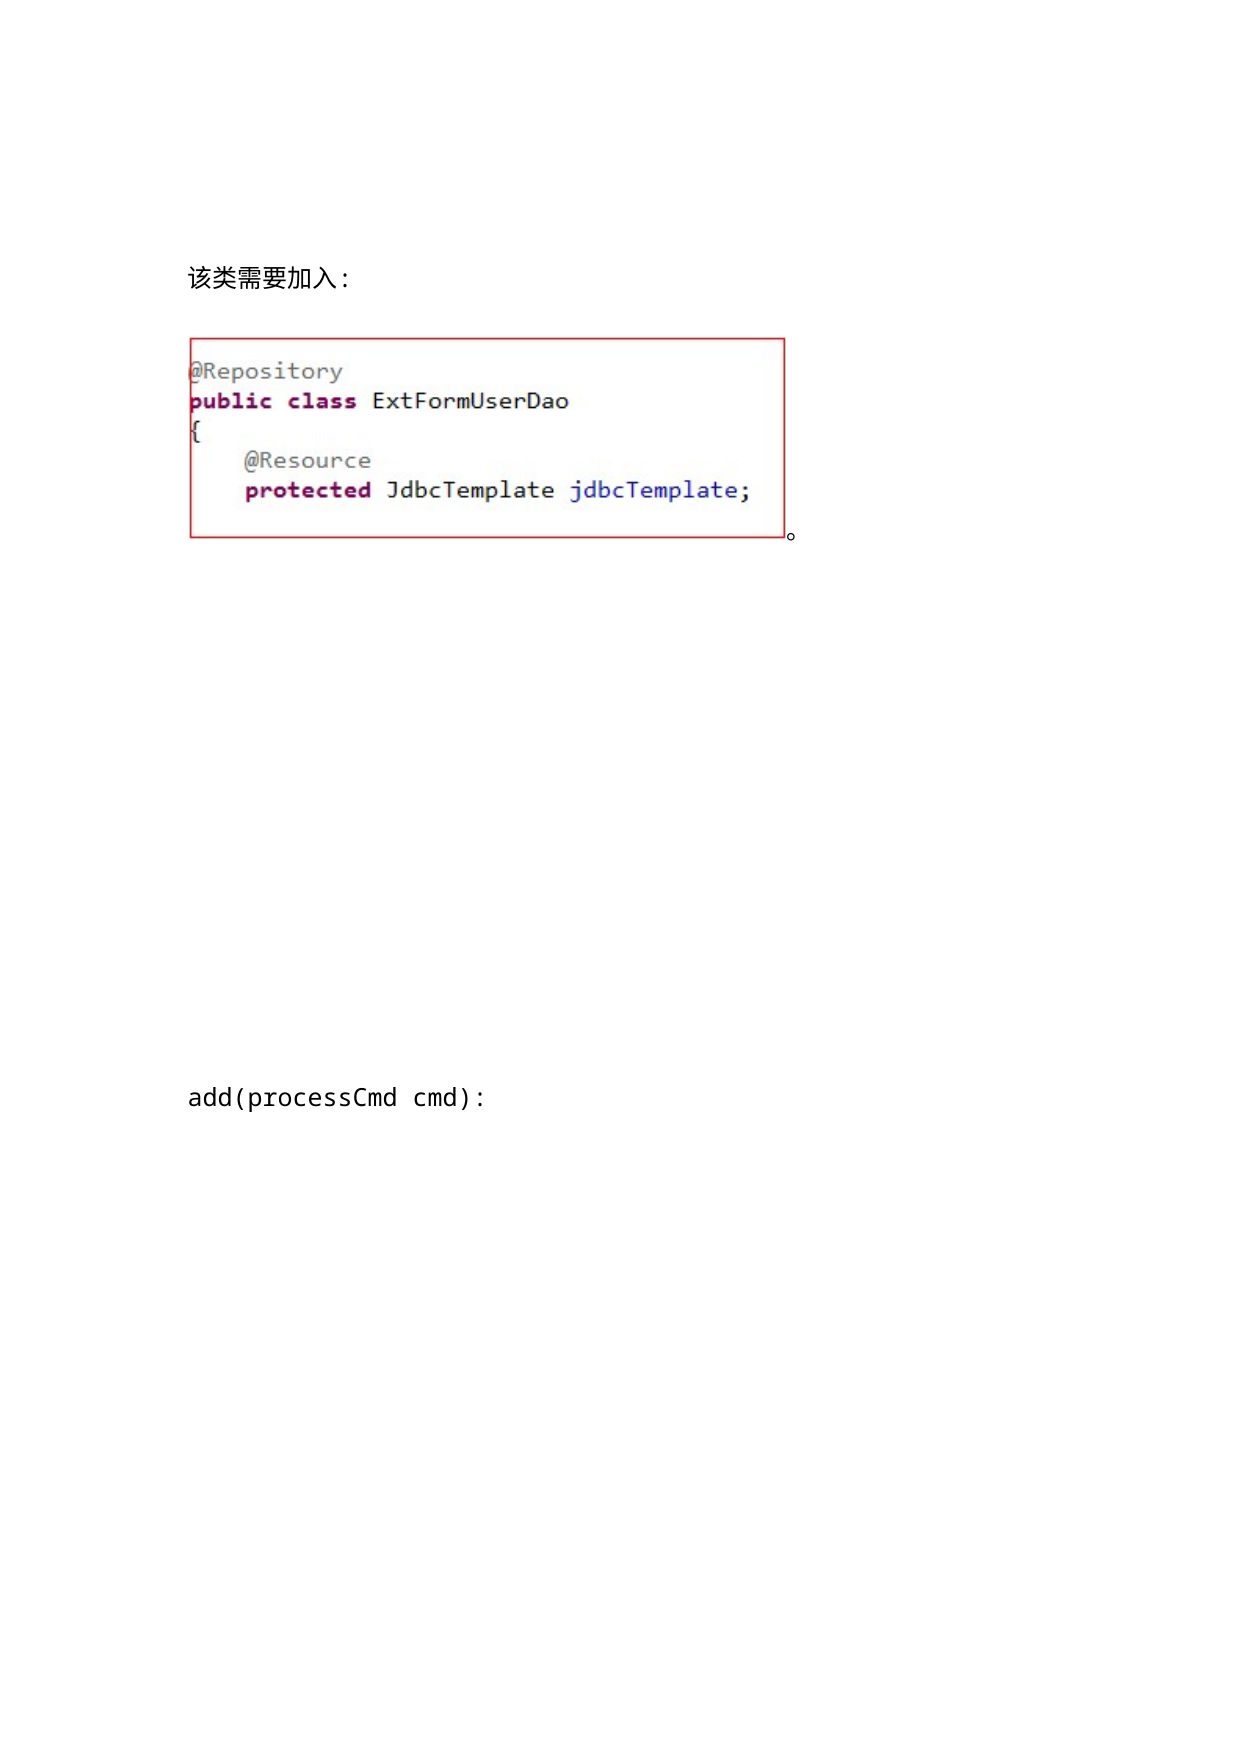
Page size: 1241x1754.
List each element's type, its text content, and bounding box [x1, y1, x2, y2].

picture [187, 335, 787, 540]
text 该类需要加入: [187, 244, 1053, 309]
text add(processCmd cmd): [187, 1064, 1053, 1129]
